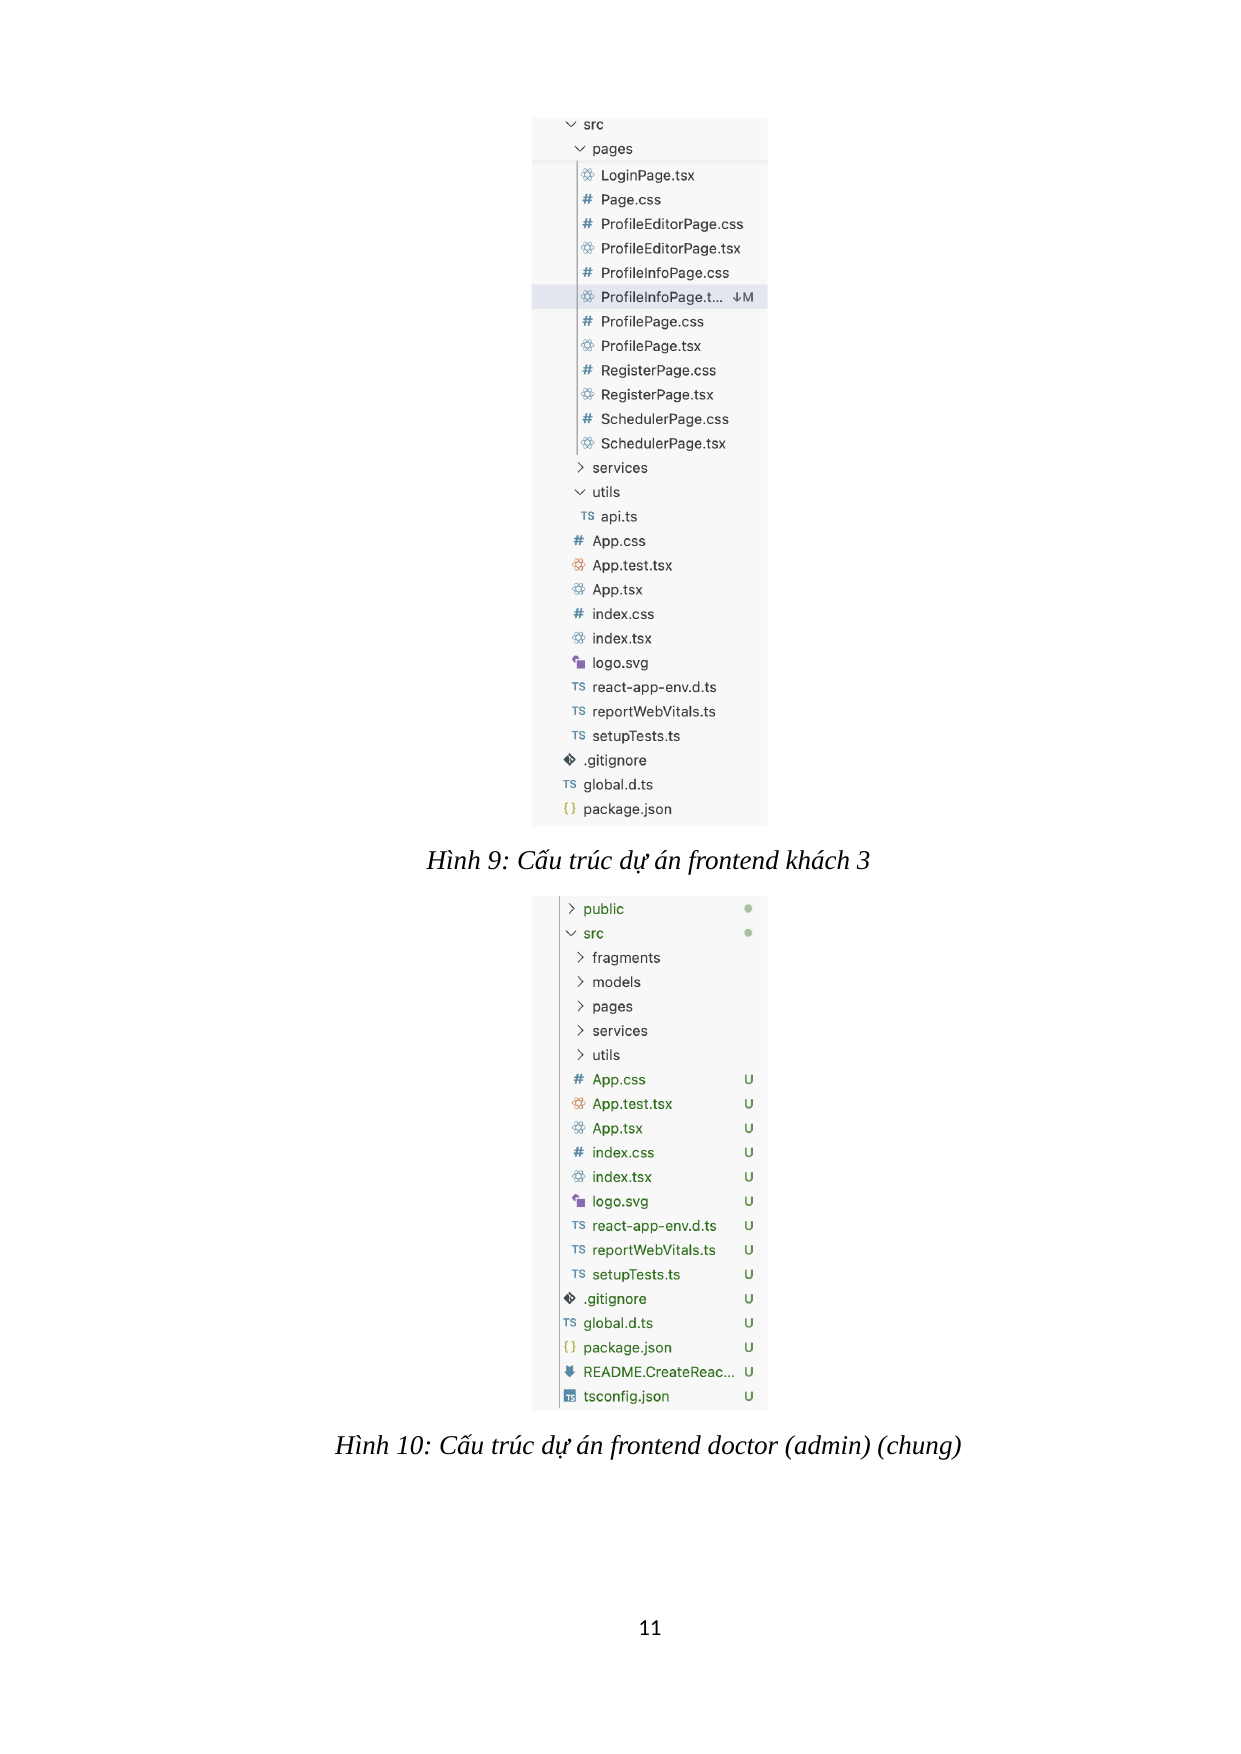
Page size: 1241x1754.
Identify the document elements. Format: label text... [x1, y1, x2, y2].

text Hình 10: Cấu trúc dự án frontend doctor (admin) (chung) [177, 1429, 1122, 1461]
text Hình 9: Cấu trúc dự án frontend khách 3 [177, 844, 1122, 876]
